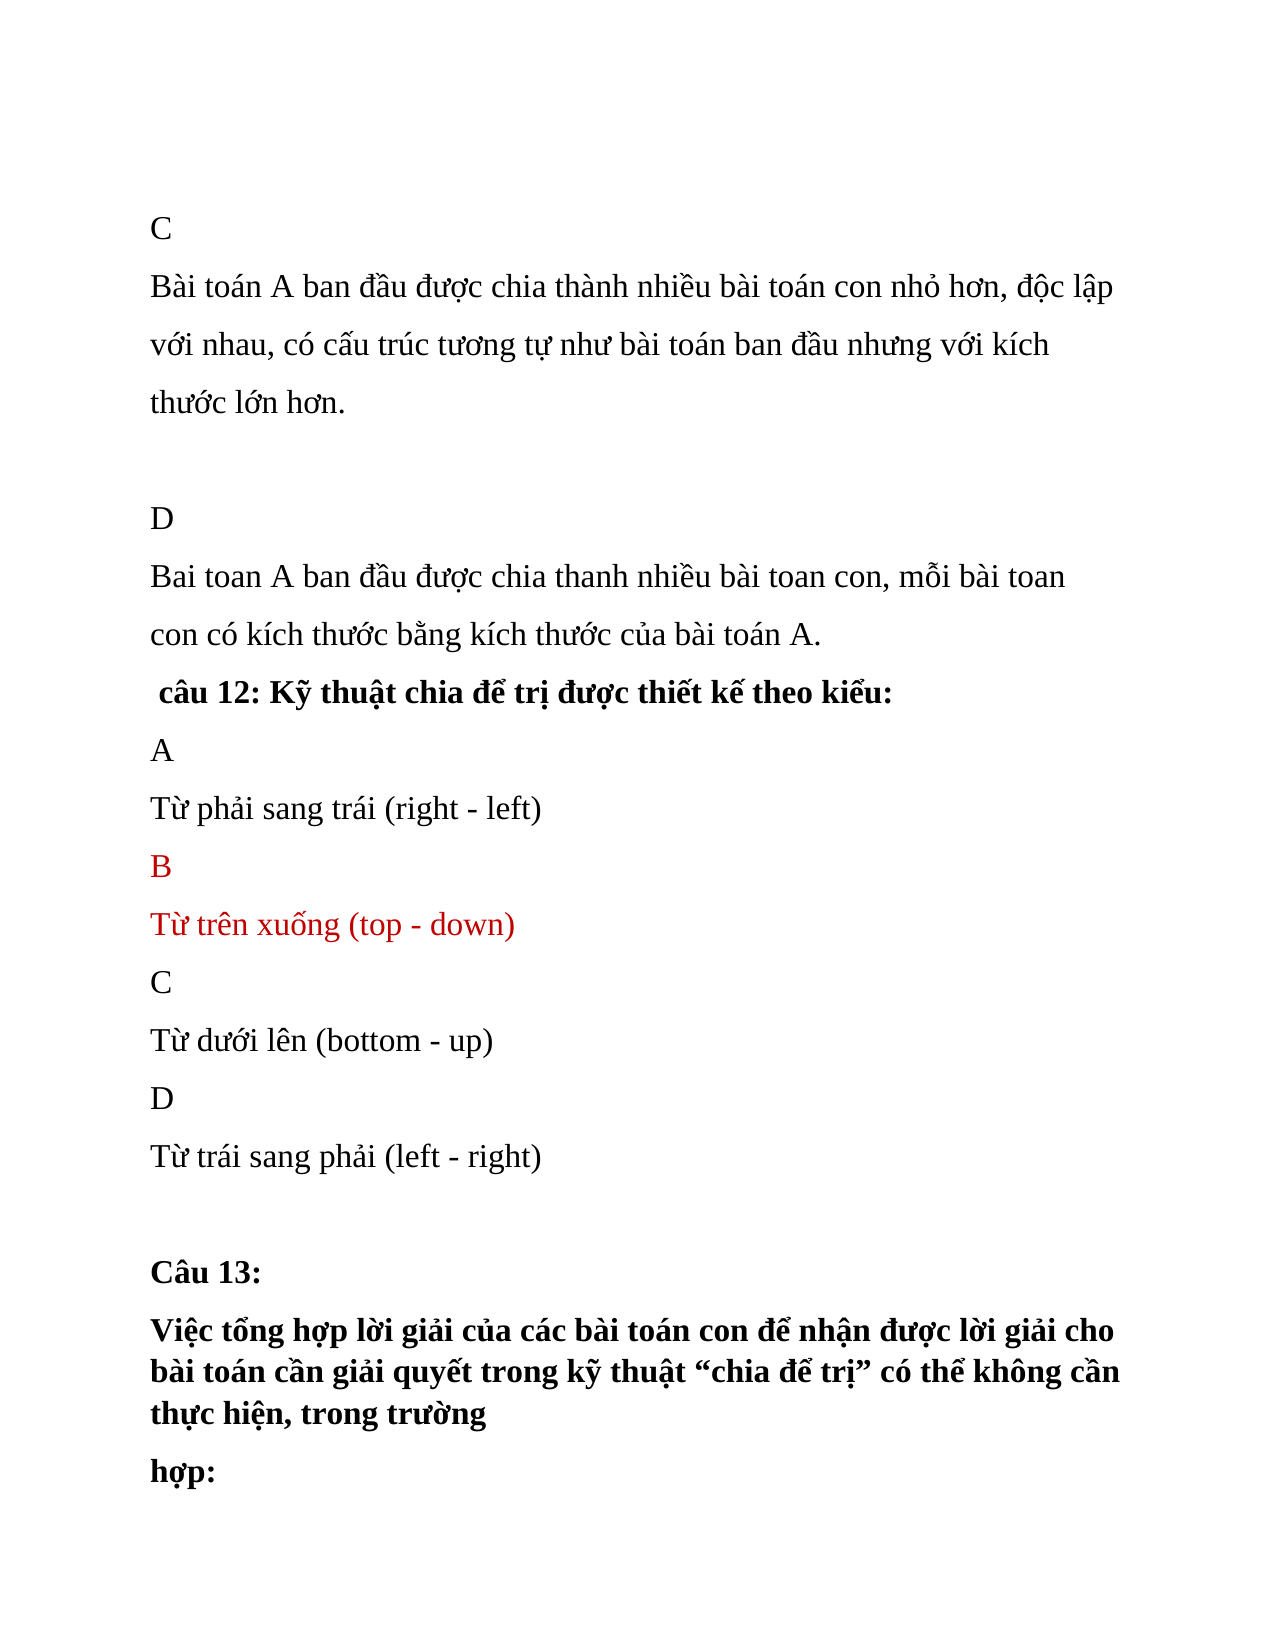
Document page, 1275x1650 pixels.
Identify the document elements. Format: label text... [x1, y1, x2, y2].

text D [150, 1078, 1125, 1117]
text hợp: [150, 1451, 1125, 1489]
text Từ phải sang trái (right - left) [150, 788, 1125, 827]
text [150, 266, 1125, 304]
text con có kích thước bằng kích thước của bài toán A. [150, 614, 1125, 652]
text Việc tổng hợp lời giải của các bài toán con để nhận được lời giải cho bài toán cần giải quyết trong kỹ thuật “chia để trị” có thể không cần thực hiện, trong trường [150, 1310, 1125, 1431]
text A [150, 730, 1125, 768]
text Từ trên xuống (top - down) [150, 904, 1125, 943]
text với nhau, có cấu trúc tương tự như bài toán ban đầu nhưng với kích [150, 324, 1125, 362]
text thước lớn hơn. [150, 382, 1125, 420]
text Từ trái sang phải (left - right) [150, 1136, 1125, 1175]
text C [150, 208, 1125, 246]
text câu 12: Kỹ thuật chia để trị được thiết kế theo kiểu: [150, 672, 1125, 711]
text D [150, 498, 1125, 536]
text B [150, 846, 1125, 884]
text Bai toan A ban đầu được chia thanh nhiều bài toan con, mỗi bài toan [150, 556, 1125, 594]
text C [150, 962, 1125, 1001]
text Từ dưới lên (bottom - up) [150, 1020, 1125, 1059]
text Câu 13: [150, 1252, 1125, 1291]
